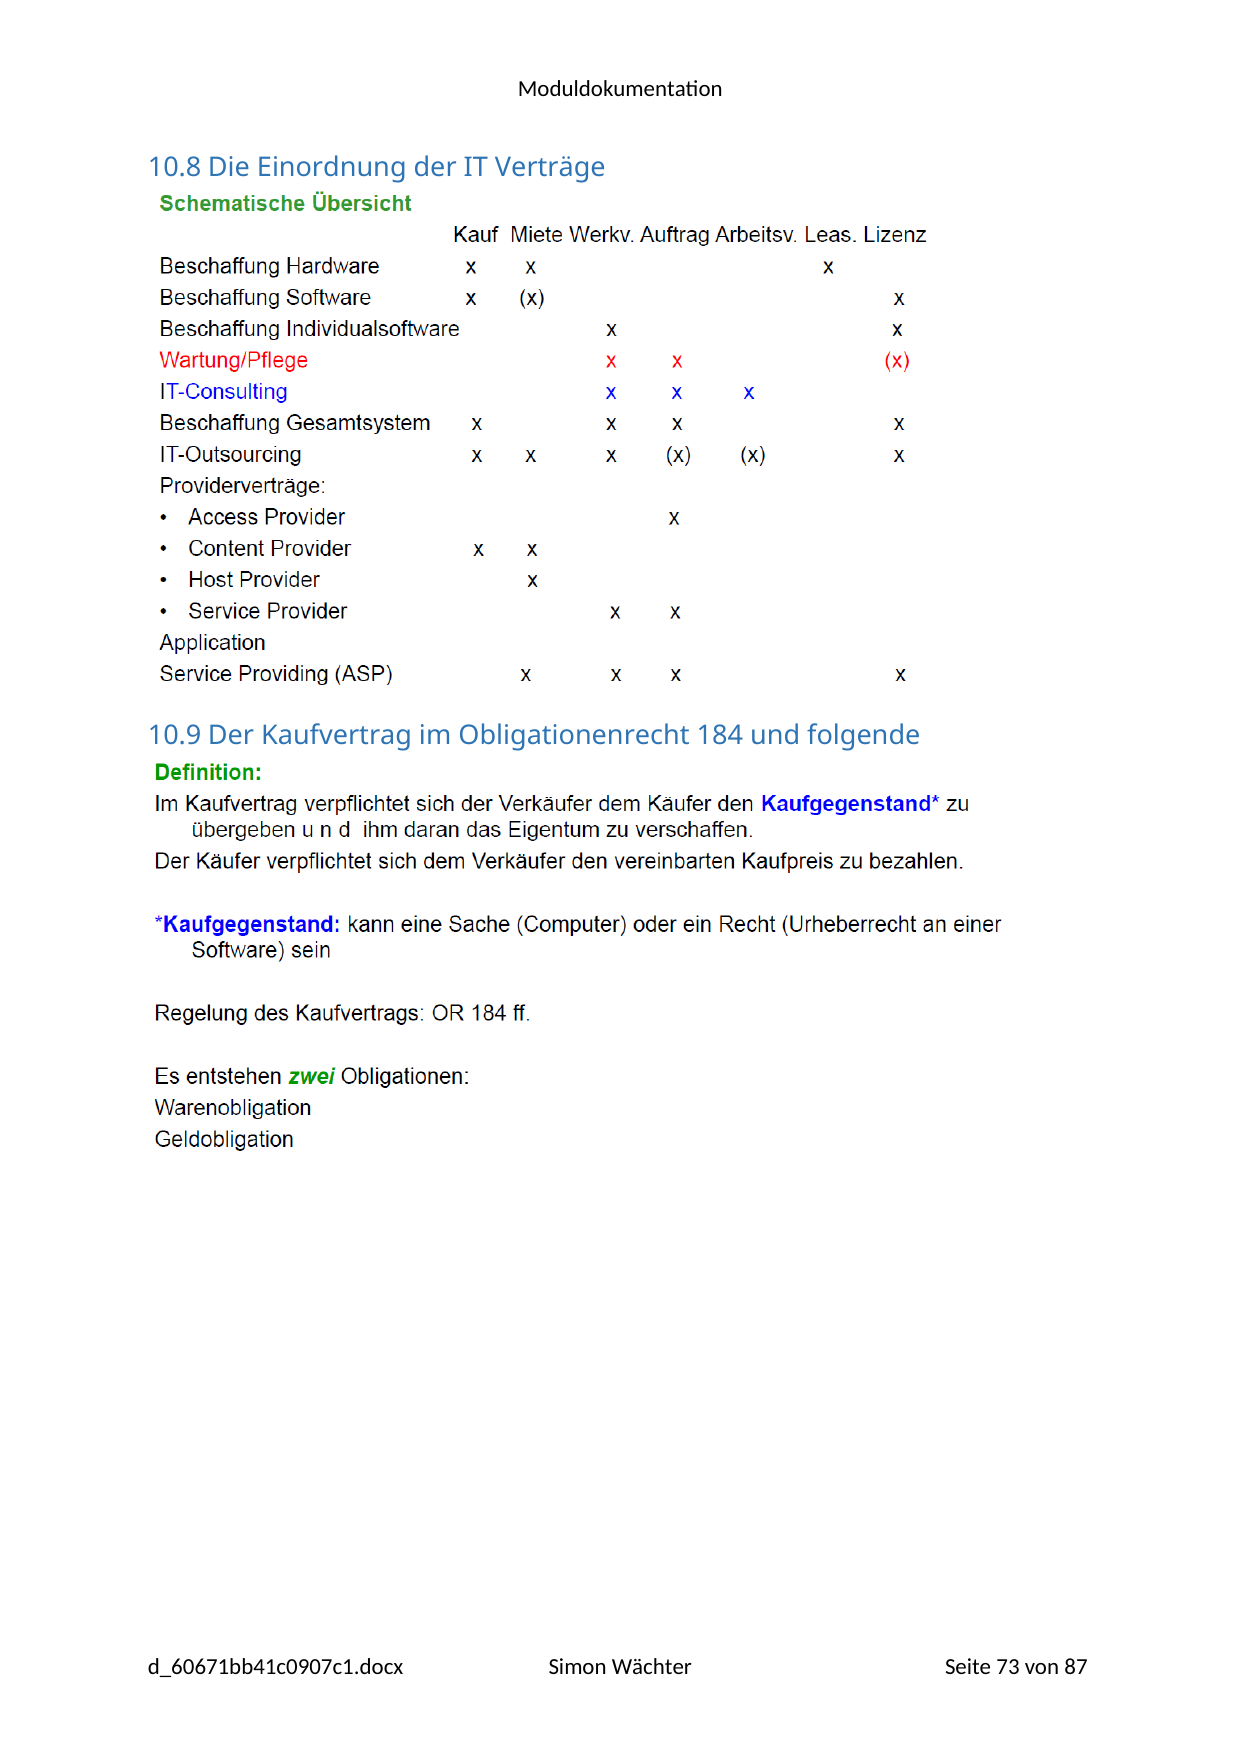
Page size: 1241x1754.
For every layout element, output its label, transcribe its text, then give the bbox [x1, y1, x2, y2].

picture [147, 755, 1009, 1156]
picture [147, 187, 951, 697]
subtitle Der Kaufvertrag im Obligationenrecht 184 und folgende [148, 715, 1093, 752]
subtitle Die Einordnung der IT Verträge [148, 148, 1093, 184]
